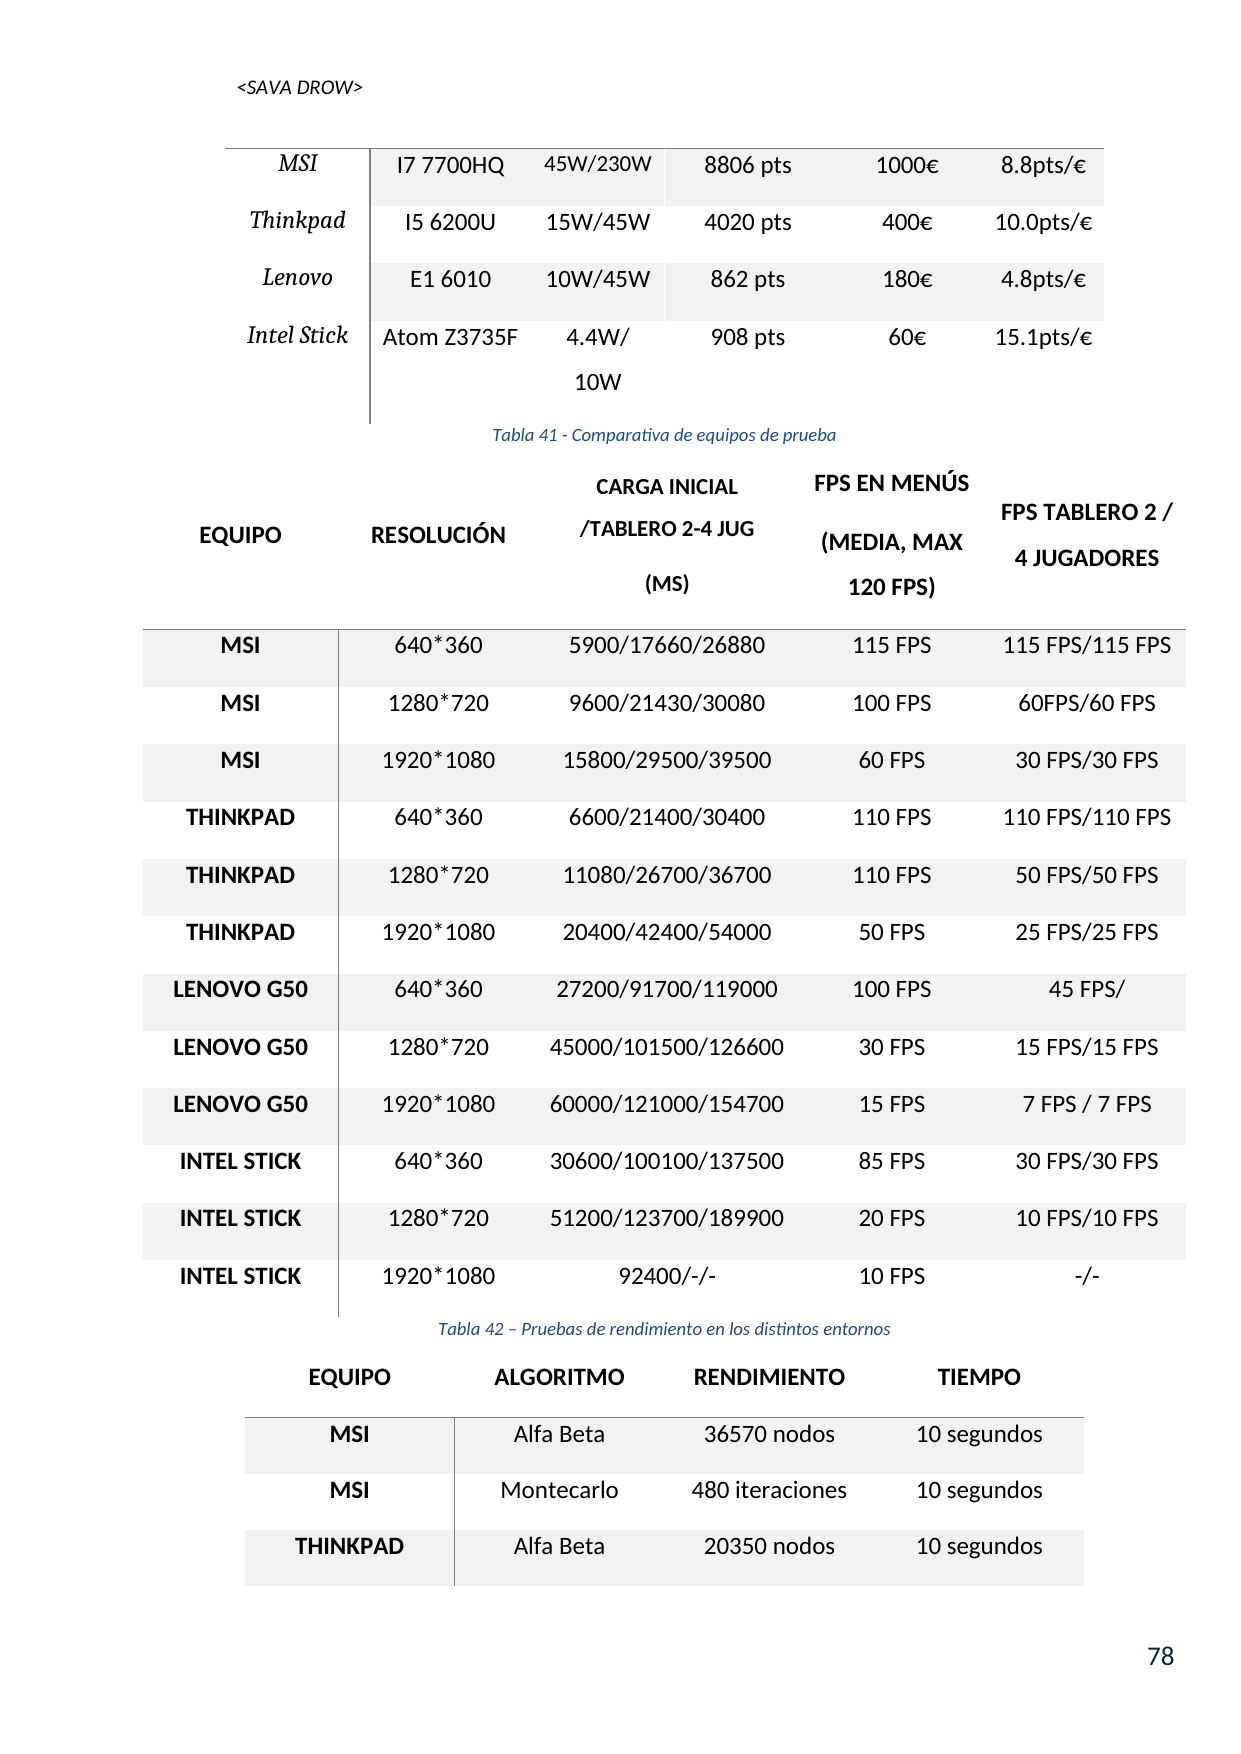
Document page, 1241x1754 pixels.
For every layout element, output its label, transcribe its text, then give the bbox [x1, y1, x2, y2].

table_cell 4.8pts/€ [983, 263, 1104, 321]
table_header Algoritmo [455, 1361, 664, 1417]
table_cell Intel Stick [143, 1260, 338, 1317]
table_cell 30 FPS/30 FPS [988, 1145, 1186, 1203]
table_header FPS en Menús (Media, MAX 120 FPS) [796, 468, 988, 629]
table_cell Lenovo G50 [143, 1031, 338, 1088]
table_cell 100 FPS [796, 687, 988, 744]
table_cell 20400/42400/54000 [538, 916, 796, 973]
table_cell 640*360 [339, 974, 538, 1031]
table_cell 8.8pts/€ [983, 149, 1104, 206]
table_cell 1280*720 [339, 687, 538, 744]
table_cell 480 iteraciones [664, 1474, 874, 1530]
table_cell MSI [225, 149, 369, 206]
table_cell 7 FPS / 7 FPS [988, 1088, 1186, 1145]
table_cell 10 segundos [874, 1474, 1084, 1530]
table_cell Atom Z3735F [371, 321, 531, 424]
table_cell 27200/91700/119000 [538, 974, 796, 1031]
table_cell Thinkpad [143, 916, 338, 973]
table_cell 30600/100100/137500 [538, 1145, 796, 1203]
table_cell 45 FPS/ [988, 974, 1186, 1031]
table_cell 15800/29500/39500 [538, 744, 796, 802]
table_cell 11080/26700/36700 [538, 859, 796, 916]
table_cell MSI [245, 1474, 454, 1530]
table_cell E1 6010 [371, 263, 531, 321]
table_cell 30 FPS/30 FPS [988, 744, 1186, 802]
table_cell 25 FPS/25 FPS [988, 916, 1186, 973]
table_cell Lenovo G50 [143, 974, 338, 1031]
table_cell I5 6200U [371, 206, 531, 263]
table_cell 9600/21430/30080 [538, 687, 796, 744]
table_cell 115 FPS [796, 630, 988, 687]
table_cell 60000/121000/154700 [538, 1088, 796, 1145]
table_header Equipo [245, 1361, 454, 1417]
table_cell I7 7700HQ [371, 149, 531, 206]
table_cell 60€ [831, 321, 983, 424]
table_cell 85 FPS [796, 1145, 988, 1203]
table_header FPS tablero 2 / 4 jugadores [988, 468, 1186, 629]
table_header Resolución [338, 468, 538, 629]
table_cell Lenovo [225, 263, 369, 321]
table_cell 1920*1080 [339, 1088, 538, 1145]
table_cell Lenovo G50 [143, 1088, 338, 1145]
table_cell MSI [245, 1418, 454, 1474]
table_header Tiempo [874, 1361, 1084, 1417]
table_cell 862 pts [665, 263, 831, 321]
table_cell 8806 pts [665, 149, 831, 206]
table_cell 1280*720 [339, 859, 538, 916]
table_cell 640*360 [339, 630, 538, 687]
table_cell 20 FPS [796, 1203, 988, 1260]
table_cell 10 FPS/10 FPS [988, 1203, 1186, 1260]
table_cell -/- [988, 1260, 1186, 1317]
table_cell 908 pts [665, 321, 831, 424]
table_cell 6600/21400/30400 [538, 802, 796, 859]
table_cell 10.0pts/€ [983, 206, 1104, 263]
table_cell 400€ [831, 206, 983, 263]
table_cell 115 FPS/115 FPS [988, 630, 1186, 687]
table_cell 10 segundos [874, 1530, 1084, 1586]
table_cell 100 FPS [796, 974, 988, 1031]
table_cell Intel Stick [143, 1145, 338, 1203]
table_cell MSI [143, 744, 338, 802]
table_cell 92400/-/- [538, 1260, 796, 1317]
table_cell 60FPS/60 FPS [988, 687, 1186, 744]
table_cell 45000/101500/126600 [538, 1031, 796, 1088]
table_cell 10W/45W [531, 263, 664, 321]
table_cell Thinkpad [143, 859, 338, 916]
table_cell 1280*720 [339, 1203, 538, 1260]
table_cell 1920*1080 [339, 744, 538, 802]
table_cell 180€ [831, 263, 983, 321]
table_header Rendimiento [664, 1361, 874, 1417]
table_cell 15W/45W [531, 206, 664, 263]
table_cell 15.1pts/€ [983, 321, 1104, 424]
table_cell 51200/123700/189900 [538, 1203, 796, 1260]
table_cell Intel Stick [225, 321, 369, 424]
table_cell Thinkpad [225, 206, 369, 263]
table_cell 1920*1080 [339, 916, 538, 973]
table_cell 30 FPS [796, 1031, 988, 1088]
table_cell 110 FPS/110 FPS [988, 802, 1186, 859]
table_cell 4.4W/10W [531, 321, 664, 424]
table_cell 4020 pts [665, 206, 831, 263]
table_cell 110 FPS [796, 802, 988, 859]
table_cell Alfa Beta [455, 1530, 664, 1586]
table_cell 45W/230W [531, 149, 664, 206]
table_cell 10 FPS [796, 1260, 988, 1317]
table_cell 640*360 [339, 802, 538, 859]
table_cell Intel Stick [143, 1203, 338, 1260]
table_cell 60 FPS [796, 744, 988, 802]
table_cell 50 FPS [796, 916, 988, 973]
table_cell 20350 nodos [664, 1530, 874, 1586]
table_cell 15 FPS [796, 1088, 988, 1145]
table_cell 640*360 [339, 1145, 538, 1203]
table_header Equipo [143, 468, 338, 629]
table_cell Thinkpad [143, 802, 338, 859]
table_cell MSI [143, 630, 338, 687]
table_cell 1280*720 [339, 1031, 538, 1088]
table_header Carga Inicial /Tablero 2-4 jug (ms) [538, 468, 796, 629]
table_cell 36570 nodos [664, 1418, 874, 1474]
table_cell 1000€ [831, 149, 983, 206]
table_cell 1920*1080 [339, 1260, 538, 1317]
table_cell 50 FPS/50 FPS [988, 859, 1186, 916]
table_cell Alfa Beta [455, 1418, 664, 1474]
table_cell MSI [143, 687, 338, 744]
table_cell 5900/17660/26880 [538, 630, 796, 687]
table_cell 15 FPS/15 FPS [988, 1031, 1186, 1088]
table_cell 110 FPS [796, 859, 988, 916]
table_cell Montecarlo [455, 1474, 664, 1530]
table_cell 10 segundos [874, 1418, 1084, 1474]
table_cell Thinkpad [245, 1530, 454, 1586]
